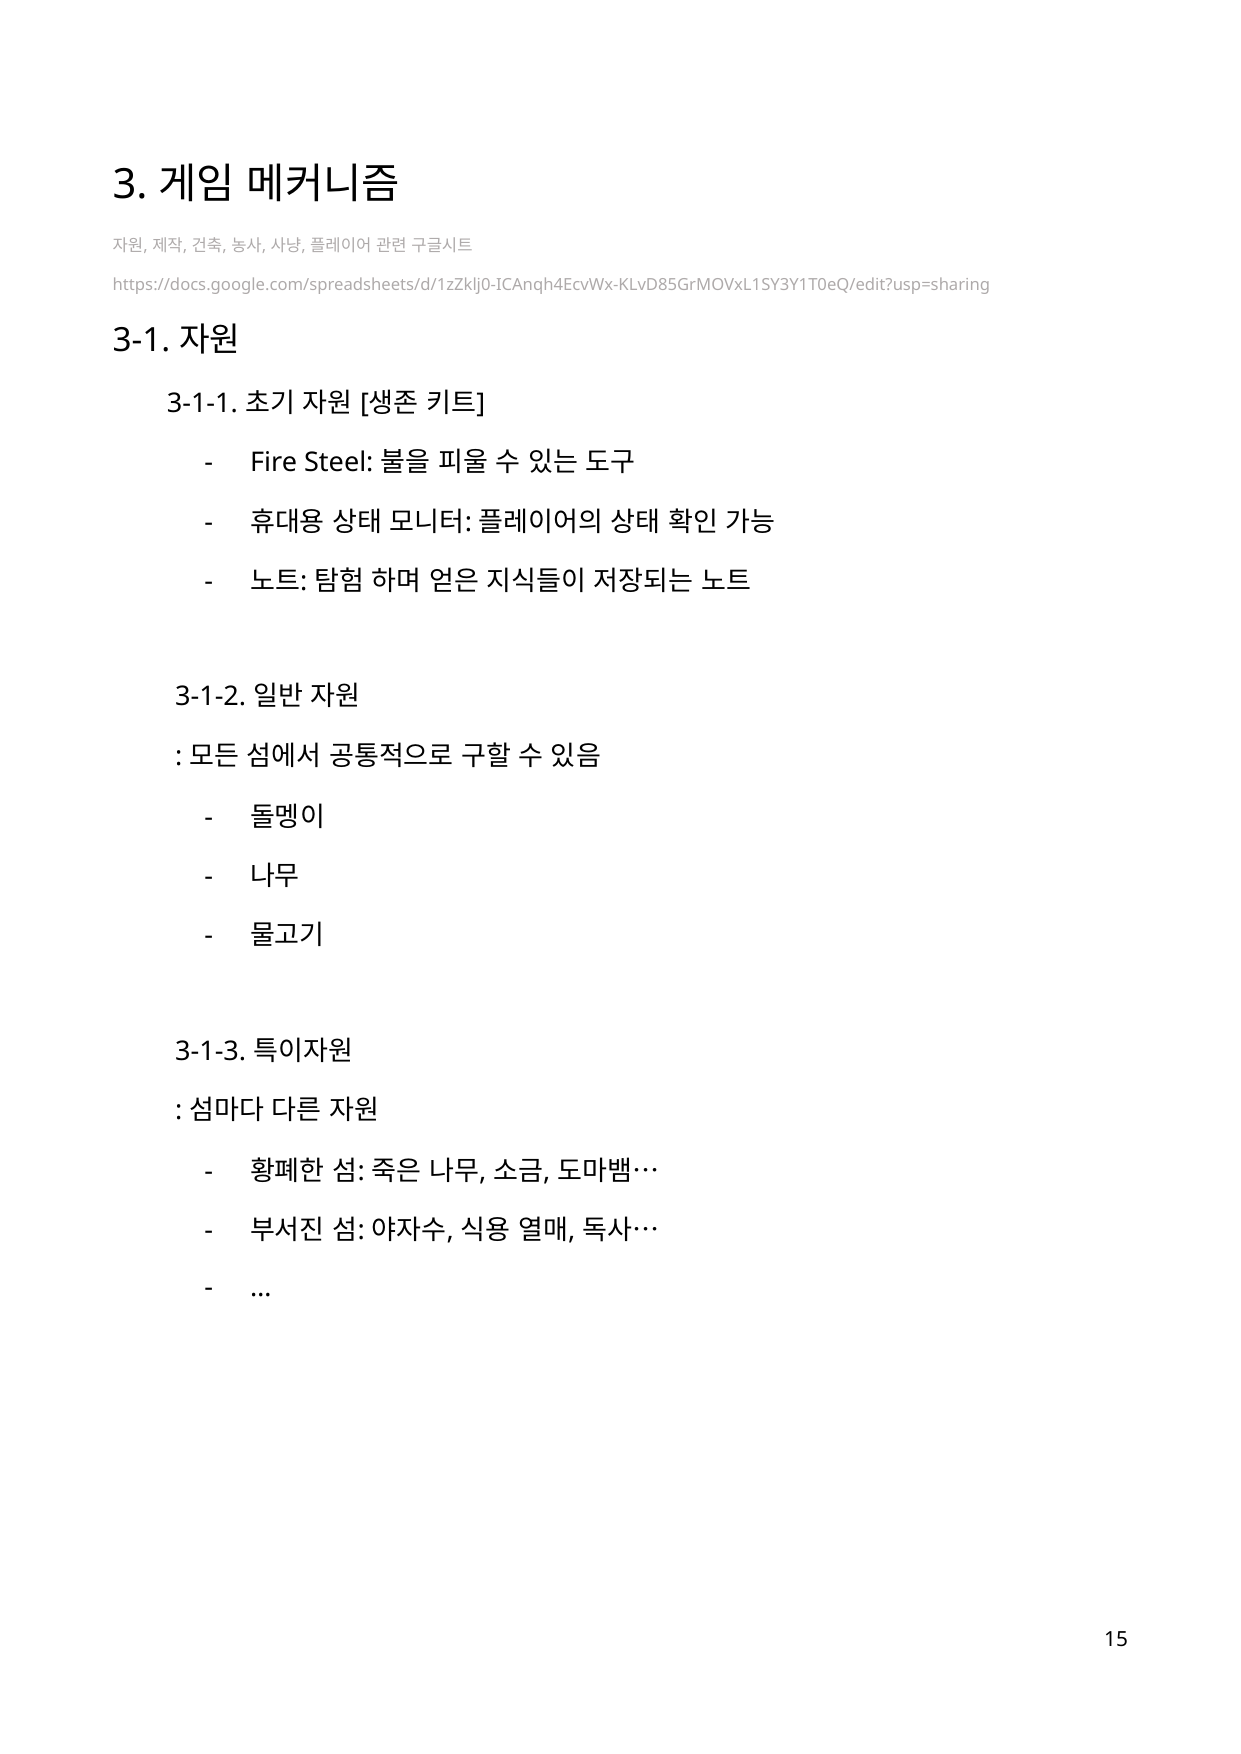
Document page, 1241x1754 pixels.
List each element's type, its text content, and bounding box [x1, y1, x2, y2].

list 부서진 섬: 야자수, 식용 열매, 독사… [204, 1208, 1128, 1248]
subtitle 3-1. 자원 [112, 312, 1128, 361]
text : 섬마다 다른 자원 [133, 1088, 1107, 1127]
list 돌멩이 [204, 795, 1128, 834]
list … [204, 1267, 1128, 1304]
text : 모든 섬에서 공통적으로 구할 수 있음 [133, 733, 1107, 773]
list 노트: 탐험 하며 얻은 지식들이 저장되는 노트 [204, 559, 1128, 598]
list Fire Steel: 불을 피울 수 있는 도구 [204, 440, 1128, 480]
text 3-1-1. 초기 자원 [생존 키트] [112, 381, 1128, 421]
text 자원, 제작, 건축, 농사, 사냥, 플레이어 관련 구글시트 [112, 232, 1128, 256]
list 휴대용 상태 모니터: 플레이어의 상태 확인 가능 [204, 499, 1128, 539]
text https://docs.google.com/spreadsheets/d/1zZklj0-ICAnqh4EcvWx-KLvD85GrMOVxL1SY3Y1T0eQ/edit?usp=sharing [112, 273, 1128, 296]
text 3-1-2. 일반 자원 [112, 674, 1128, 714]
list 나무 [204, 854, 1128, 893]
subtitle 3. 게임 메커니즘 [112, 150, 1128, 211]
list 물고기 [204, 913, 1128, 952]
list 황폐한 섬: 죽은 나무, 소금, 도마뱀… [204, 1149, 1128, 1188]
text 3-1-3. 특이자원 [112, 1029, 1128, 1068]
